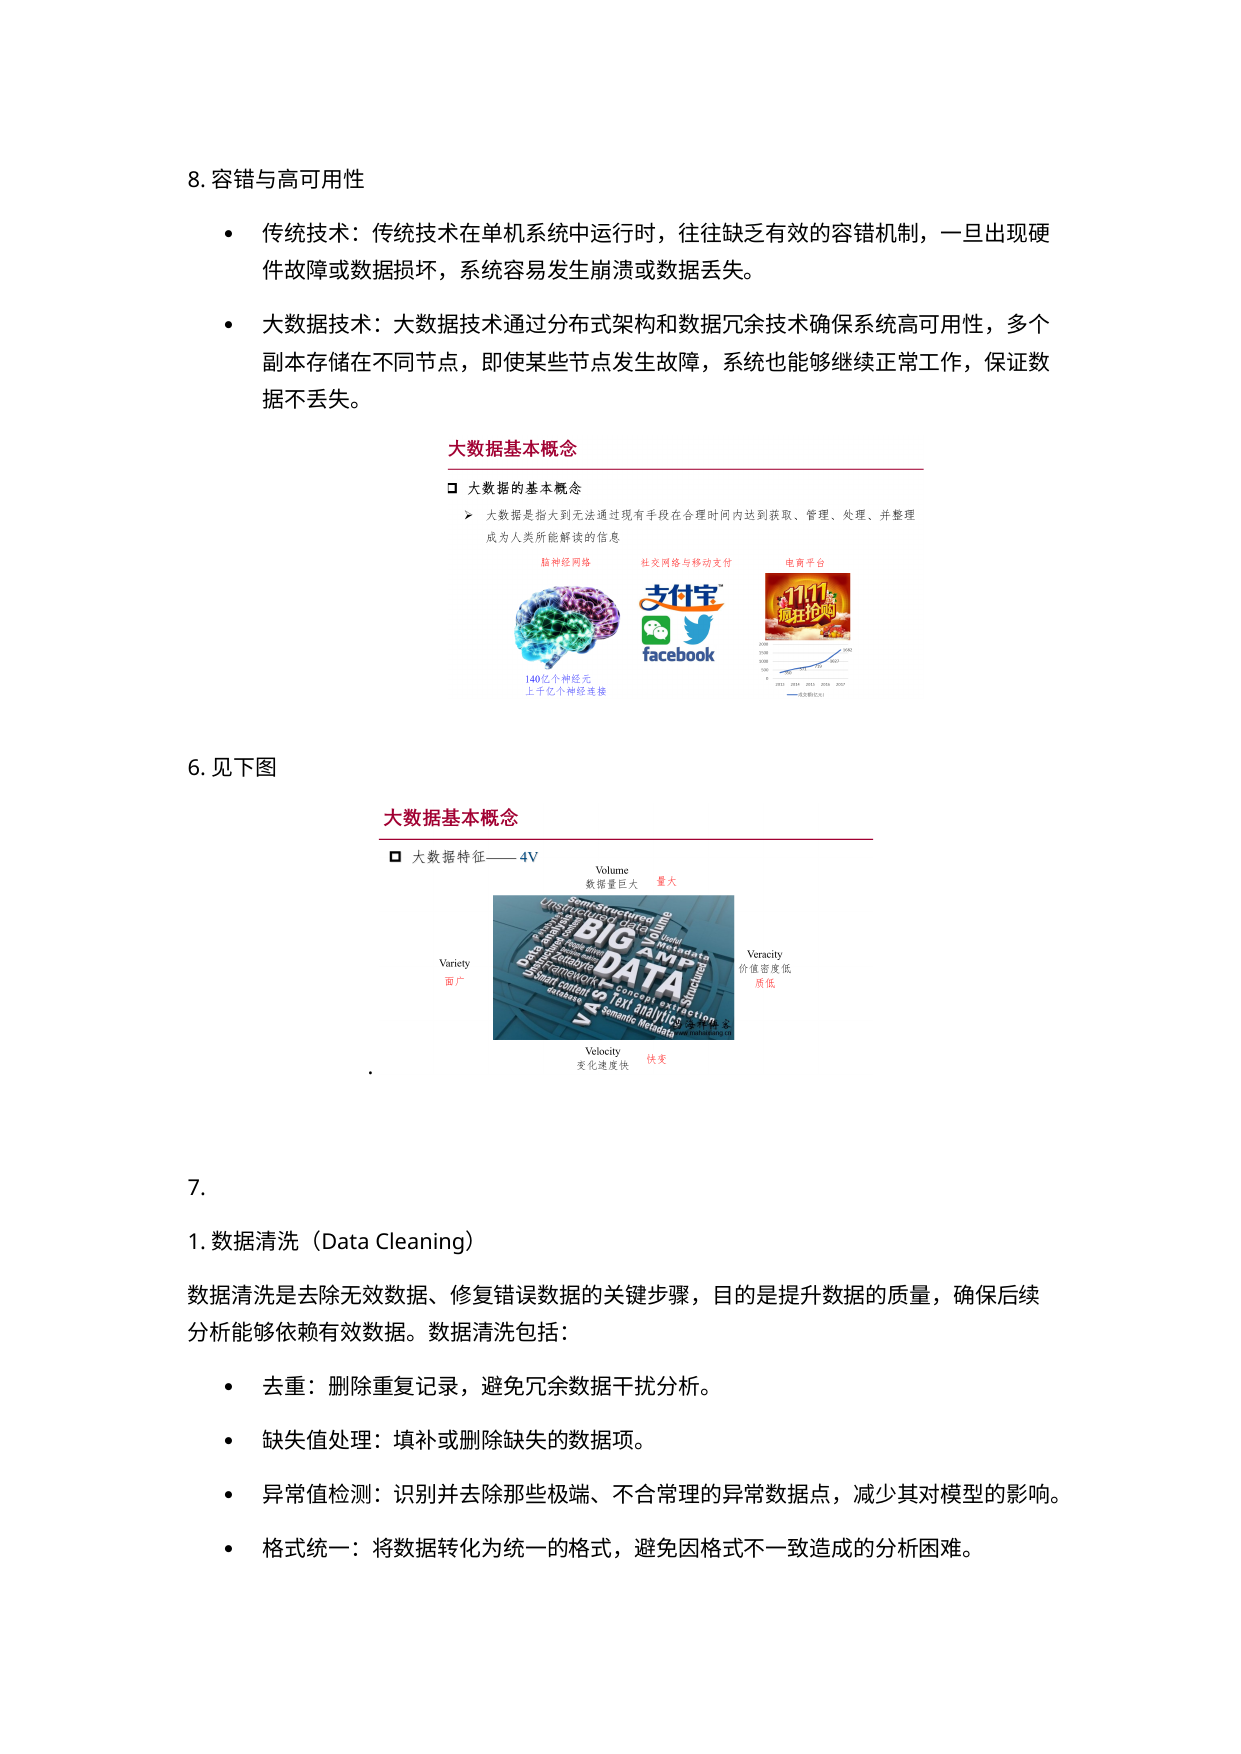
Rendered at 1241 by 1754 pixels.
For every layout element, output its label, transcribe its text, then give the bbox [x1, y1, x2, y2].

text 8. 容错与高可用性 [187, 162, 1053, 194]
list 传统技术：传统技术在单机系统中运行时，往往缺乏有效的容错机制，一旦出现硬件故障或数据损坏，系统容易发生崩溃或数据丢失。 [225, 216, 1053, 286]
text 1. 数据清洗（Data Cleaning） [187, 1224, 1053, 1256]
list 缺失值处理：填补或删除缺失的数据项。 [225, 1423, 1053, 1455]
list 格式统一：将数据转化为统一的格式，避免因格式不一致造成的分析困难。 [225, 1530, 1053, 1563]
picture [447, 435, 924, 699]
list 异常值检测：识别并去除那些极端、不合常理的异常数据点，减少其对模型的影响。 [225, 1476, 1053, 1509]
picture [378, 803, 874, 1075]
text 7. [187, 1170, 1053, 1203]
list 去重：删除重复记录，避免冗余数据干扰分析。 [225, 1369, 1053, 1401]
text 6. 见下图 [187, 749, 1053, 782]
list 大数据技术：大数据技术通过分布式架构和数据冗余技术确保系统高可用性，多个副本存储在不同节点，即使某些节点发生故障，系统也能够继续正常工作，保证数据不丢失。 [225, 307, 1053, 414]
text 数据清洗是去除无效数据、修复错误数据的关键步骤，目的是提升数据的质量，确保后续分析能够依赖有效数据。数据清洗包括： [187, 1278, 1053, 1347]
